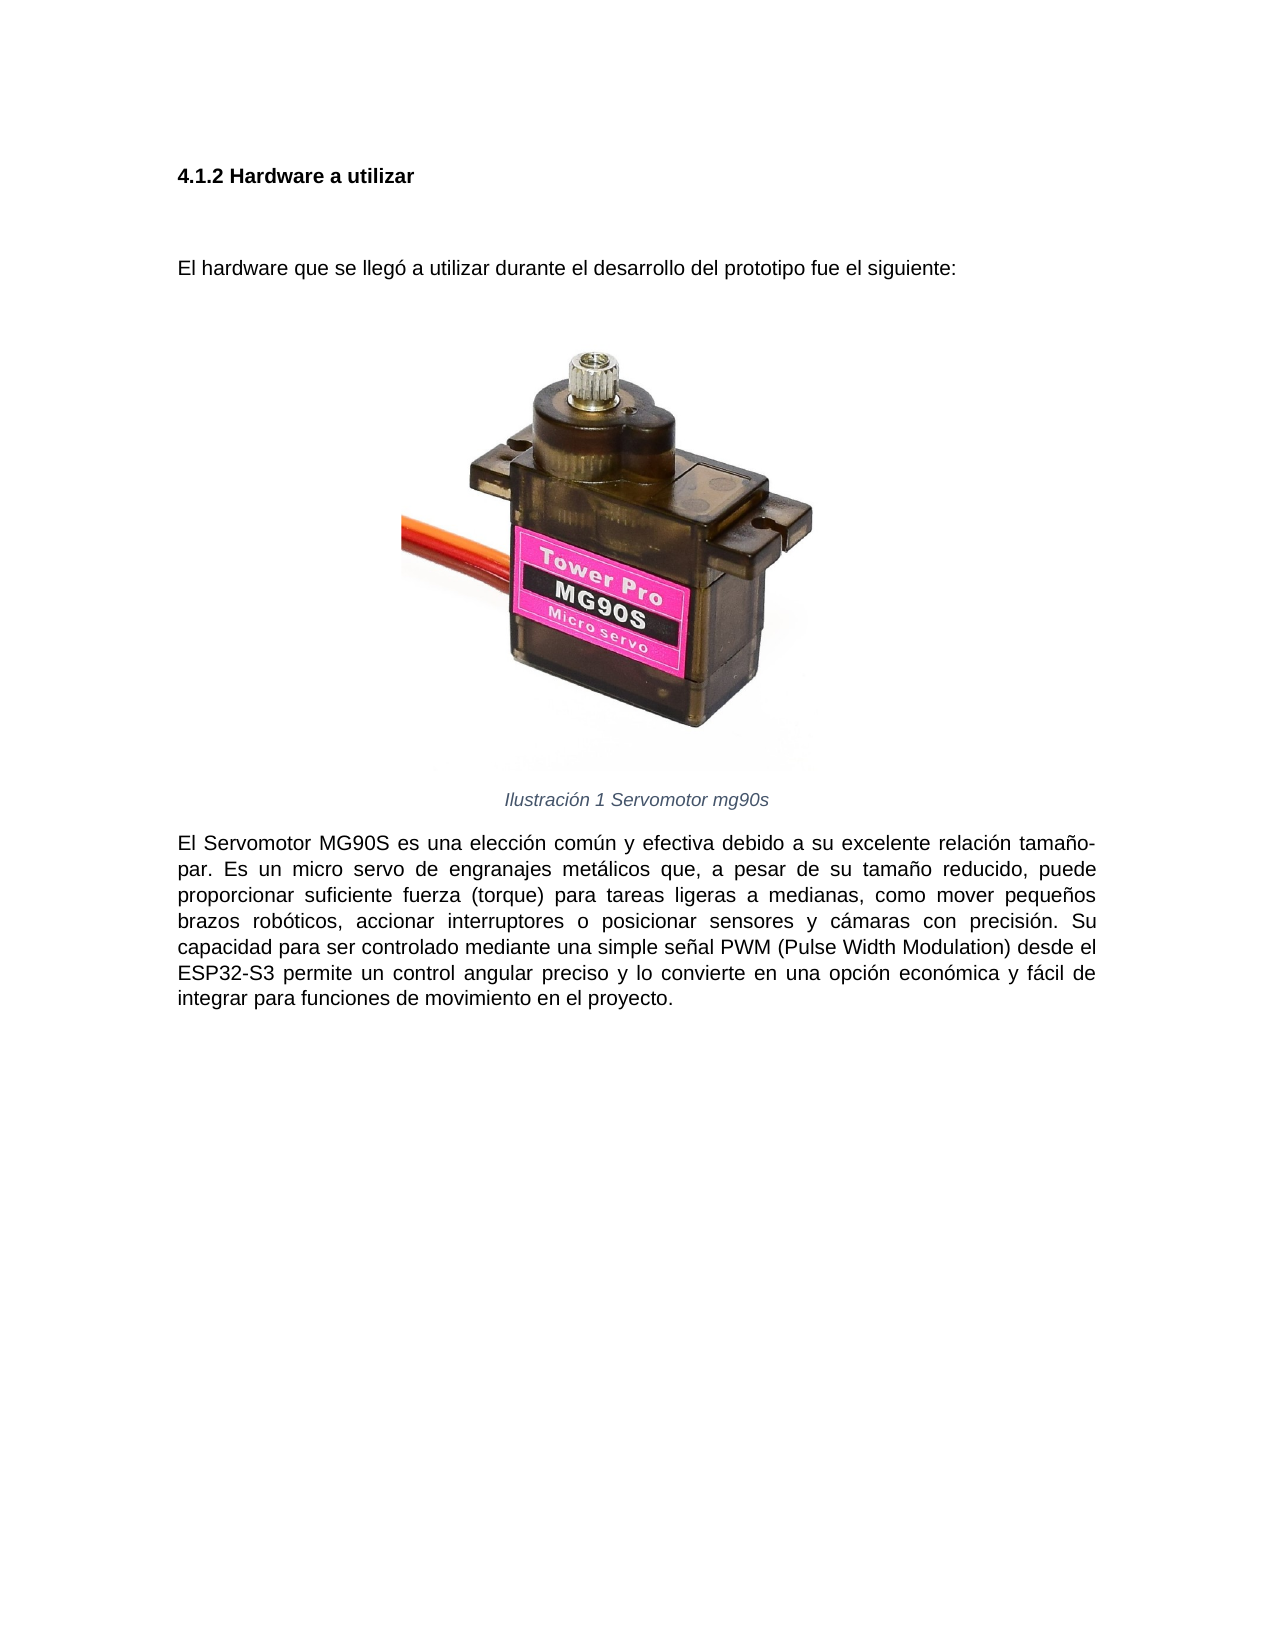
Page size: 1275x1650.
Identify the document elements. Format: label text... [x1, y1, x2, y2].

text El hardware que se llegó a utilizar durante el desarrollo del prototipo fue el siguiente: [177, 255, 1098, 279]
text El Servomotor MG90S es una elección común y efectiva debido a su excelente relación tamaño-par. Es un micro servo de engranajes metálicos que, a pesar de su tamaño reducido, puede proporcionar suficiente fuerza (torque) para tareas ligeras a medianas, como mover pequeños brazos robóticos, accionar interruptores o posicionar sensores y cámaras con precisión. Su capacidad para ser controlado mediante una simple señal PWM (Pulse Width Modulation) desde el ESP32-S3 permite un control angular preciso y lo convierte en una opción económica y fácil de integrar para funciones de movimiento en el proyecto. [177, 831, 1098, 1010]
text 4.1.2 Hardware a utilizar [177, 164, 1098, 188]
picture [401, 297, 874, 771]
